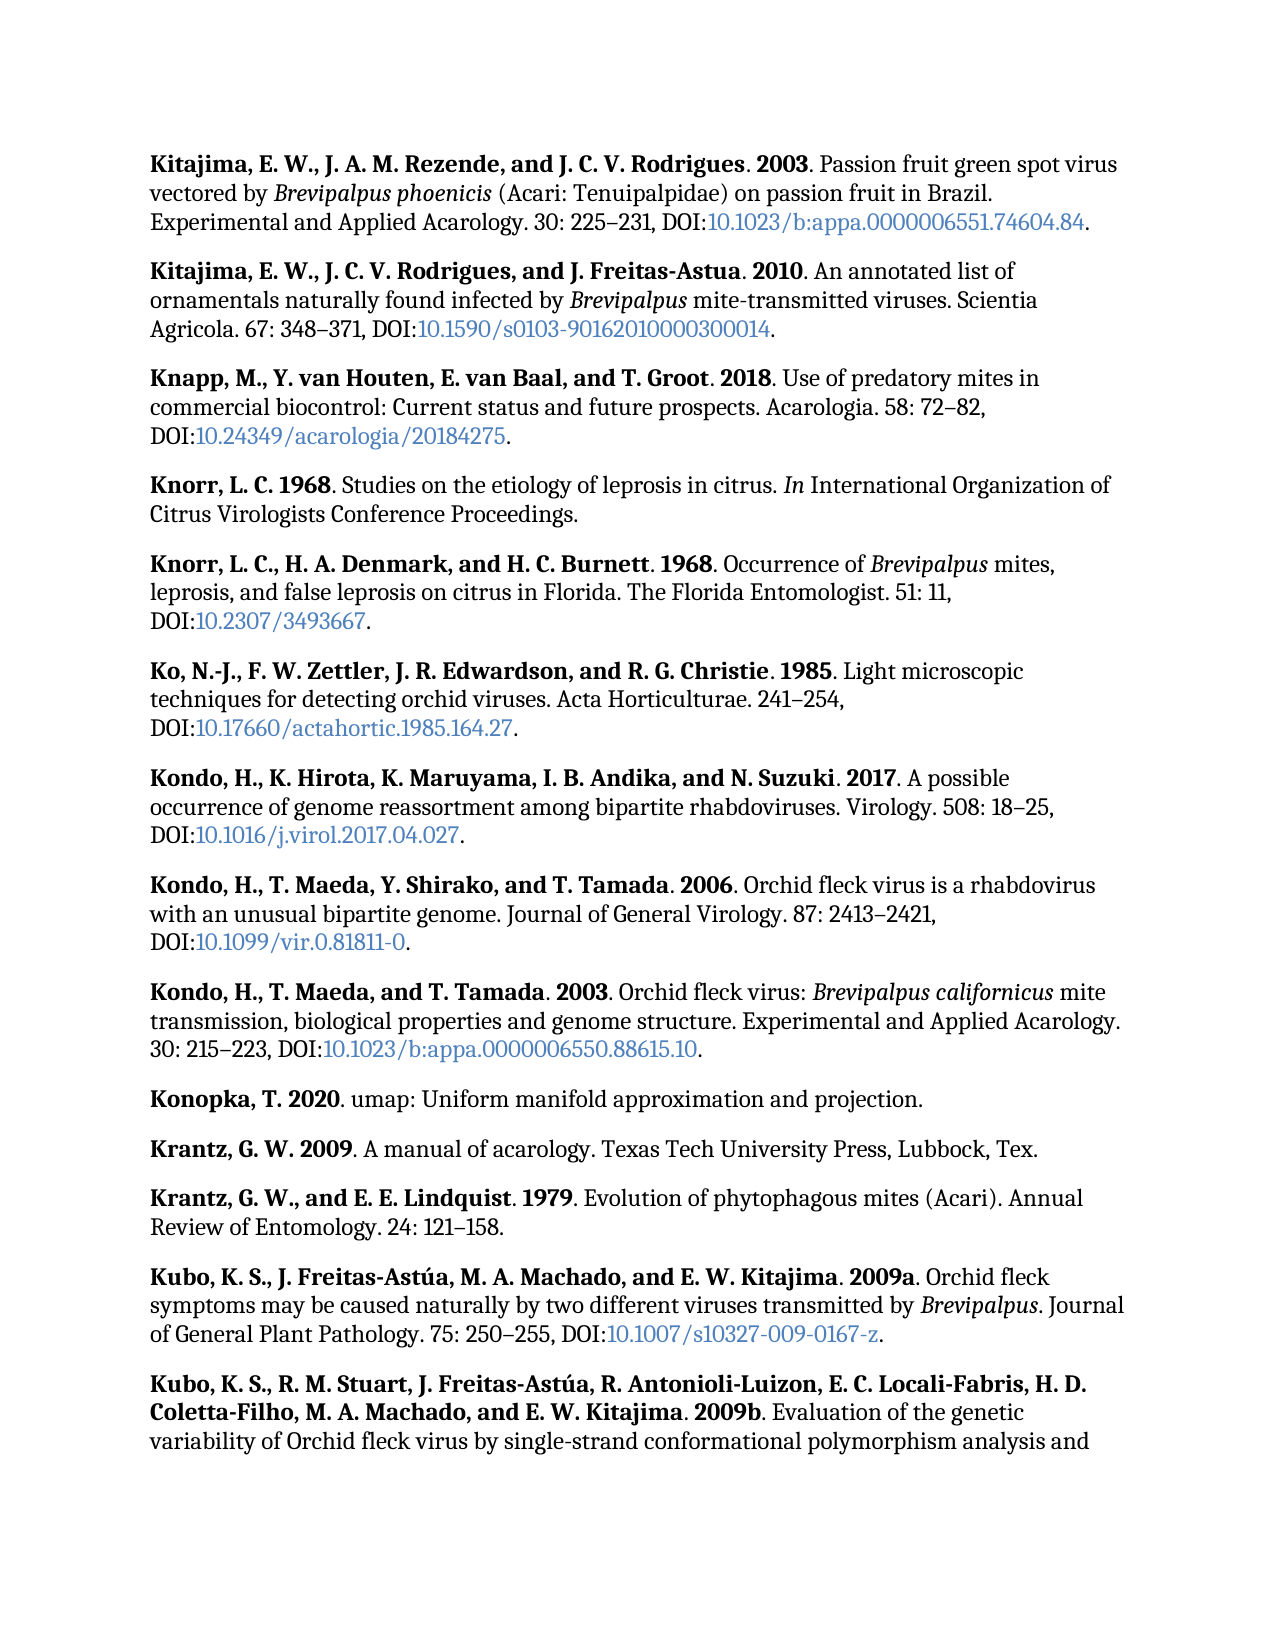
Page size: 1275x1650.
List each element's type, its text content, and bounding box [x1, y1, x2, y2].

text Kubo, K. S., J. Freitas-Astúa, M. A. Machado, and E. W. Kitajima. 2009a. Orchid fleck symptoms may be caused naturally by two different viruses transmitted by Brevipalpus. Journal of General Plant Pathology. 75: 250–255, DOI:10.1007/s10327-009-0167-z. [150, 1262, 1125, 1349]
text Knorr, L. C. 1968. Studies on the etiology of leprosis in citrus. In International Organization of Citrus Virologists Conference Proceedings. [150, 471, 1125, 529]
text Kondo, H., T. Maeda, and T. Tamada. 2003. Orchid fleck virus: Brevipalpus californicus mite transmission, biological properties and genome structure. Experimental and Applied Acarology. 30: 215–223, DOI:10.1023/b:appa.0000006550.88615.10. [150, 978, 1125, 1064]
text Knapp, M., Y. van Houten, E. van Baal, and T. Groot. 2018. Use of predatory mites in commercial biocontrol: Current status and future prospects. Acarologia. 58: 72–82, DOI:10.24349/acarologia/20184275. [150, 364, 1125, 450]
text Kondo, H., K. Hirota, K. Maruyama, I. B. Andika, and N. Suzuki. 2017. A possible occurrence of genome reassortment among bipartite rhabdoviruses. Virology. 508: 18–25, DOI:10.1016/j.virol.2017.04.027. [150, 764, 1125, 850]
text Kondo, H., T. Maeda, Y. Shirako, and T. Tamada. 2006. Orchid fleck virus is a rhabdovirus with an unusual bipartite genome. Journal of General Virology. 87: 2413–2421, DOI:10.1099/vir.0.81811-0. [150, 871, 1125, 957]
text Kitajima, E. W., J. C. V. Rodrigues, and J. Freitas-Astua. 2010. An annotated list of ornamentals naturally found infected by Brevipalpus mite-transmitted viruses. Scientia Agricola. 67: 348–371, DOI:10.1590/s0103-90162010000300014. [150, 257, 1125, 343]
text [150, 1369, 1125, 1456]
text Krantz, G. W., and E. E. Lindquist. 1979. Evolution of phytophagous mites (Acari). Annual Review of Entomology. 24: 121–158. [150, 1184, 1125, 1242]
text Kitajima, E. W., J. A. M. Rezende, and J. C. V. Rodrigues. 2003. Passion fruit green spot virus vectored by Brevipalpus phoenicis (Acari: Tenuipalpidae) on passion fruit in Brazil. Experimental and Applied Acarology. 30: 225–231, DOI:10.1023/b:appa.0000006551.74604.84. [150, 150, 1125, 236]
text Krantz, G. W. 2009. A manual of acarology. Texas Tech University Press, Lubbock, Tex. [150, 1134, 1125, 1163]
text Konopka, T. 2020. umap: Uniform manifold approximation and projection. [150, 1085, 1125, 1114]
text Ko, N.-J., F. W. Zettler, J. R. Edwardson, and R. G. Christie. 1985. Light microscopic techniques for detecting orchid viruses. Acta Horticulturae. 241–254, DOI:10.17660/actahortic.1985.164.27. [150, 657, 1125, 743]
text Knorr, L. C., H. A. Denmark, and H. C. Burnett. 1968. Occurrence of Brevipalpus mites, leprosis, and false leprosis on citrus in Florida. The Florida Entomologist. 51: 11, DOI:10.2307/3493667. [150, 549, 1125, 636]
